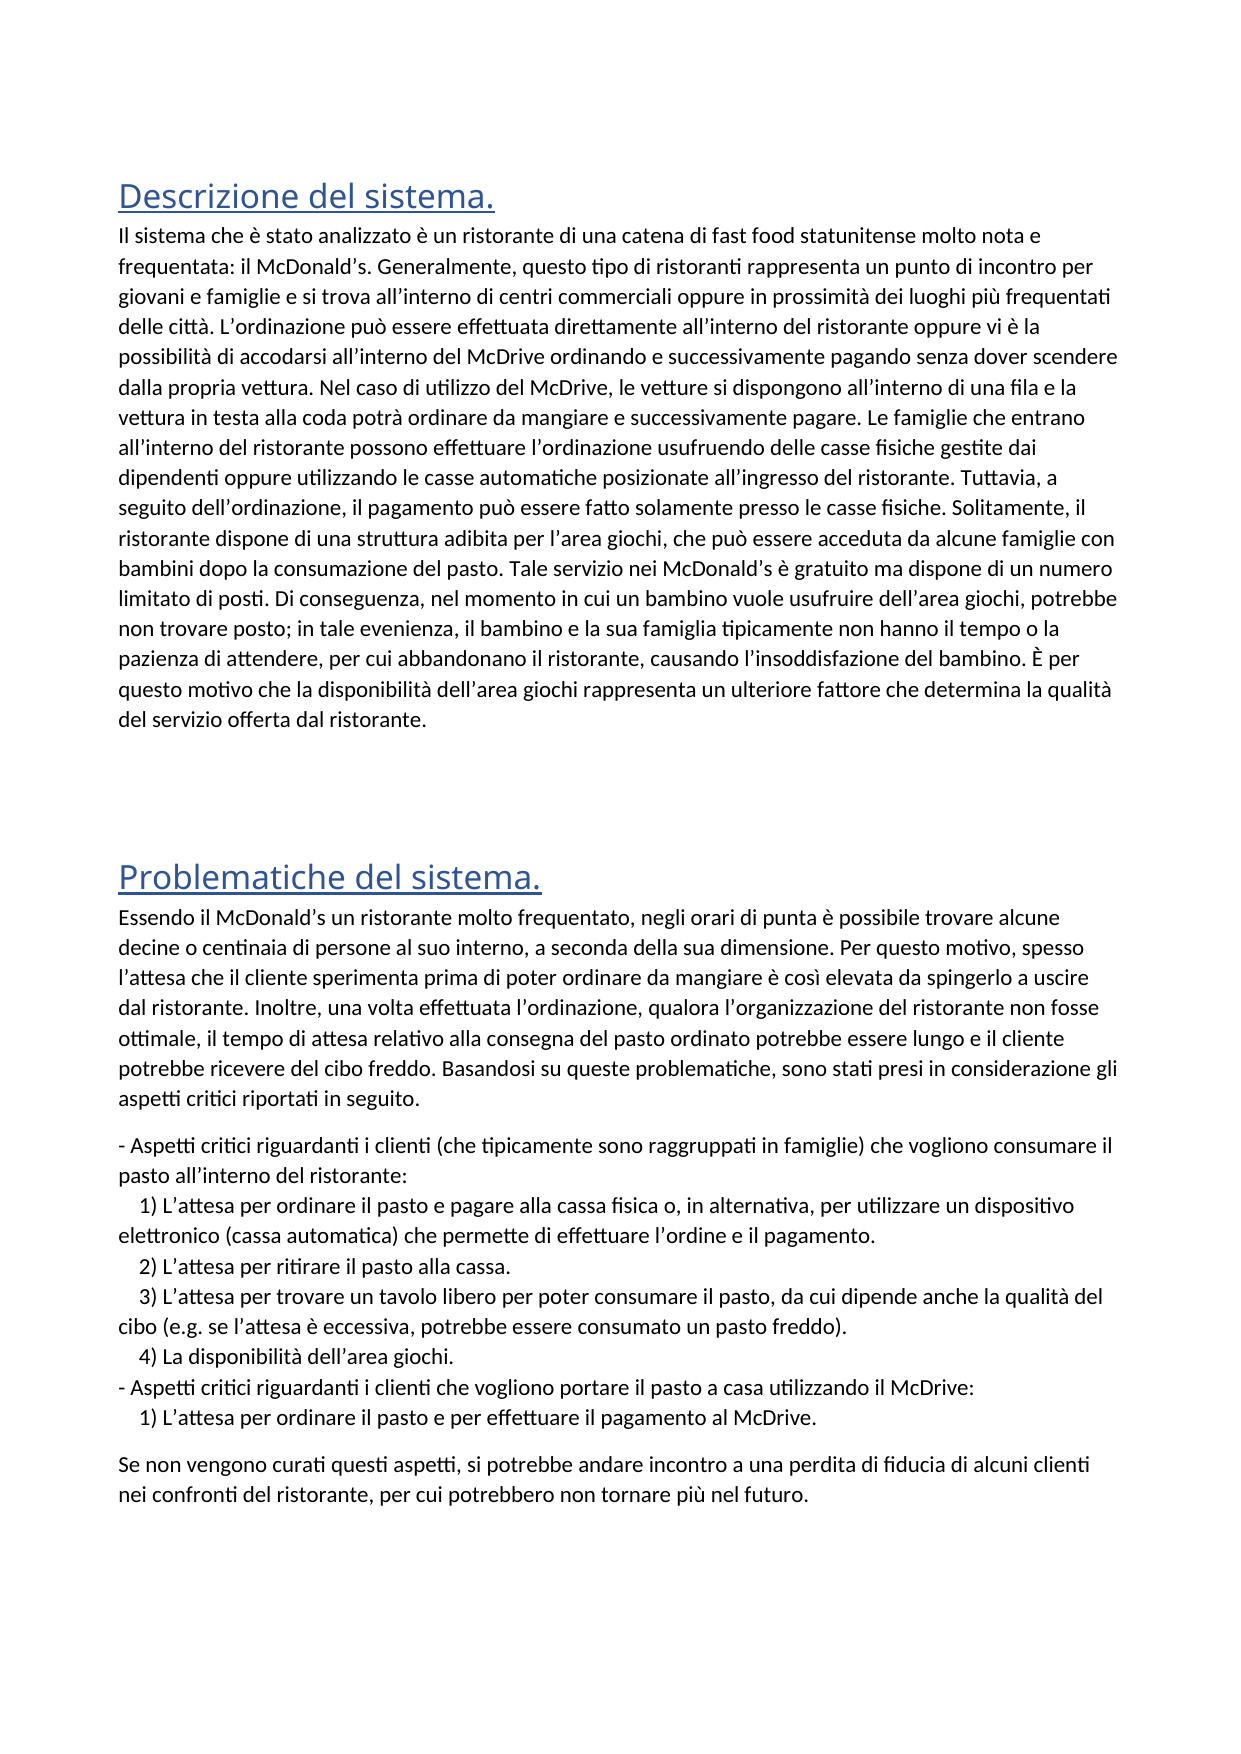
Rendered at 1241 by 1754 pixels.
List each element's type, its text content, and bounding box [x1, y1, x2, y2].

subtitle Descrizione del sistema. [118, 173, 1122, 218]
text - Aspetti critici riguardanti i clienti (che tipicamente sono raggruppati in famiglie) che vogliono consumare il pasto all’interno del ristorante: 1) L’attesa per ordinare il pasto e pagare alla cassa fisica o, in alternativa, per utilizzare un dispositivo elettronico (cassa automatica) che permette di effettuare l’ordine e il pagamento. 2) L’attesa per ritirare il pasto alla cassa. 3) L’attesa per trovare un tavolo libero per poter consumare il pasto, da cui dipende anche la qualità del cibo (e.g. se l’attesa è eccessiva, potrebbe essere consumato un pasto freddo). 4) La disponibilità dell’area giochi. - Aspetti critici riguardanti i clienti che vogliono portare il pasto a casa utilizzando il McDrive: 1) L’attesa per ordinare il pasto e per effettuare il pagamento al McDrive. [118, 1131, 1122, 1431]
subtitle Problematiche del sistema. [118, 854, 1122, 899]
text Il sistema che è stato analizzato è un ristorante di una catena di fast food statunitense molto nota e frequentata: il McDonald’s. Generalmente, questo tipo di ristoranti rappresenta un punto di incontro per giovani e famiglie e si trova all’interno di centri commerciali oppure in prossimità dei luoghi più frequentati delle città. L’ordinazione può essere effettuata direttamente all’interno del ristorante oppure vi è la possibilità di accodarsi all’interno del McDrive ordinando e successivamente pagando senza dover scendere dalla propria vettura. Nel caso di utilizzo del McDrive, le vetture si dispongono all’interno di una fila e la vettura in testa alla coda potrà ordinare da mangiare e successivamente pagare. Le famiglie che entrano all’interno del ristorante possono effettuare l’ordinazione usufruendo delle casse fisiche gestite dai dipendenti oppure utilizzando le casse automatiche posizionate all’ingresso del ristorante. Tuttavia, a seguito dell’ordinazione, il pagamento può essere fatto solamente presso le casse fisiche. Solitamente, il ristorante dispone di una struttura adibita per l’area giochi, che può essere acceduta da alcune famiglie con bambini dopo la consumazione del pasto. Tale servizio nei McDonald’s è gratuito ma dispone di un numero limitato di posti. Di conseguenza, nel momento in cui un bambino vuole usufruire dell’area giochi, potrebbe non trovare posto; in tale evenienza, il bambino e la sua famiglia tipicamente non hanno il tempo o la pazienza di attendere, per cui abbandonano il ristorante, causando l’insoddisfazione del bambino. È per questo motivo che la disponibilità dell’area giochi rappresenta un ulteriore fattore che determina la qualità del servizio offerta dal ristorante. [118, 222, 1122, 733]
text Essendo il McDonald’s un ristorante molto frequentato, negli orari di punta è possibile trovare alcune decine o centinaia di persone al suo interno, a seconda della sua dimensione. Per questo motivo, spesso l’attesa che il cliente sperimenta prima di poter ordinare da mangiare è così elevata da spingerlo a uscire dal ristorante. Inoltre, una volta effettuata l’ordinazione, qualora l’organizzazione del ristorante non fosse ottimale, il tempo di attesa relativo alla consegna del pasto ordinato potrebbe essere lungo e il cliente potrebbe ricevere del cibo freddo. Basandosi su queste problematiche, sono stati presi in considerazione gli aspetti critici riportati in seguito. [118, 903, 1122, 1112]
text Se non vengono curati questi aspetti, si potrebbe andare incontro a una perdita di fiducia di alcuni clienti nei confronti del ristorante, per cui potrebbero non tornare più nel futuro. [118, 1450, 1122, 1538]
